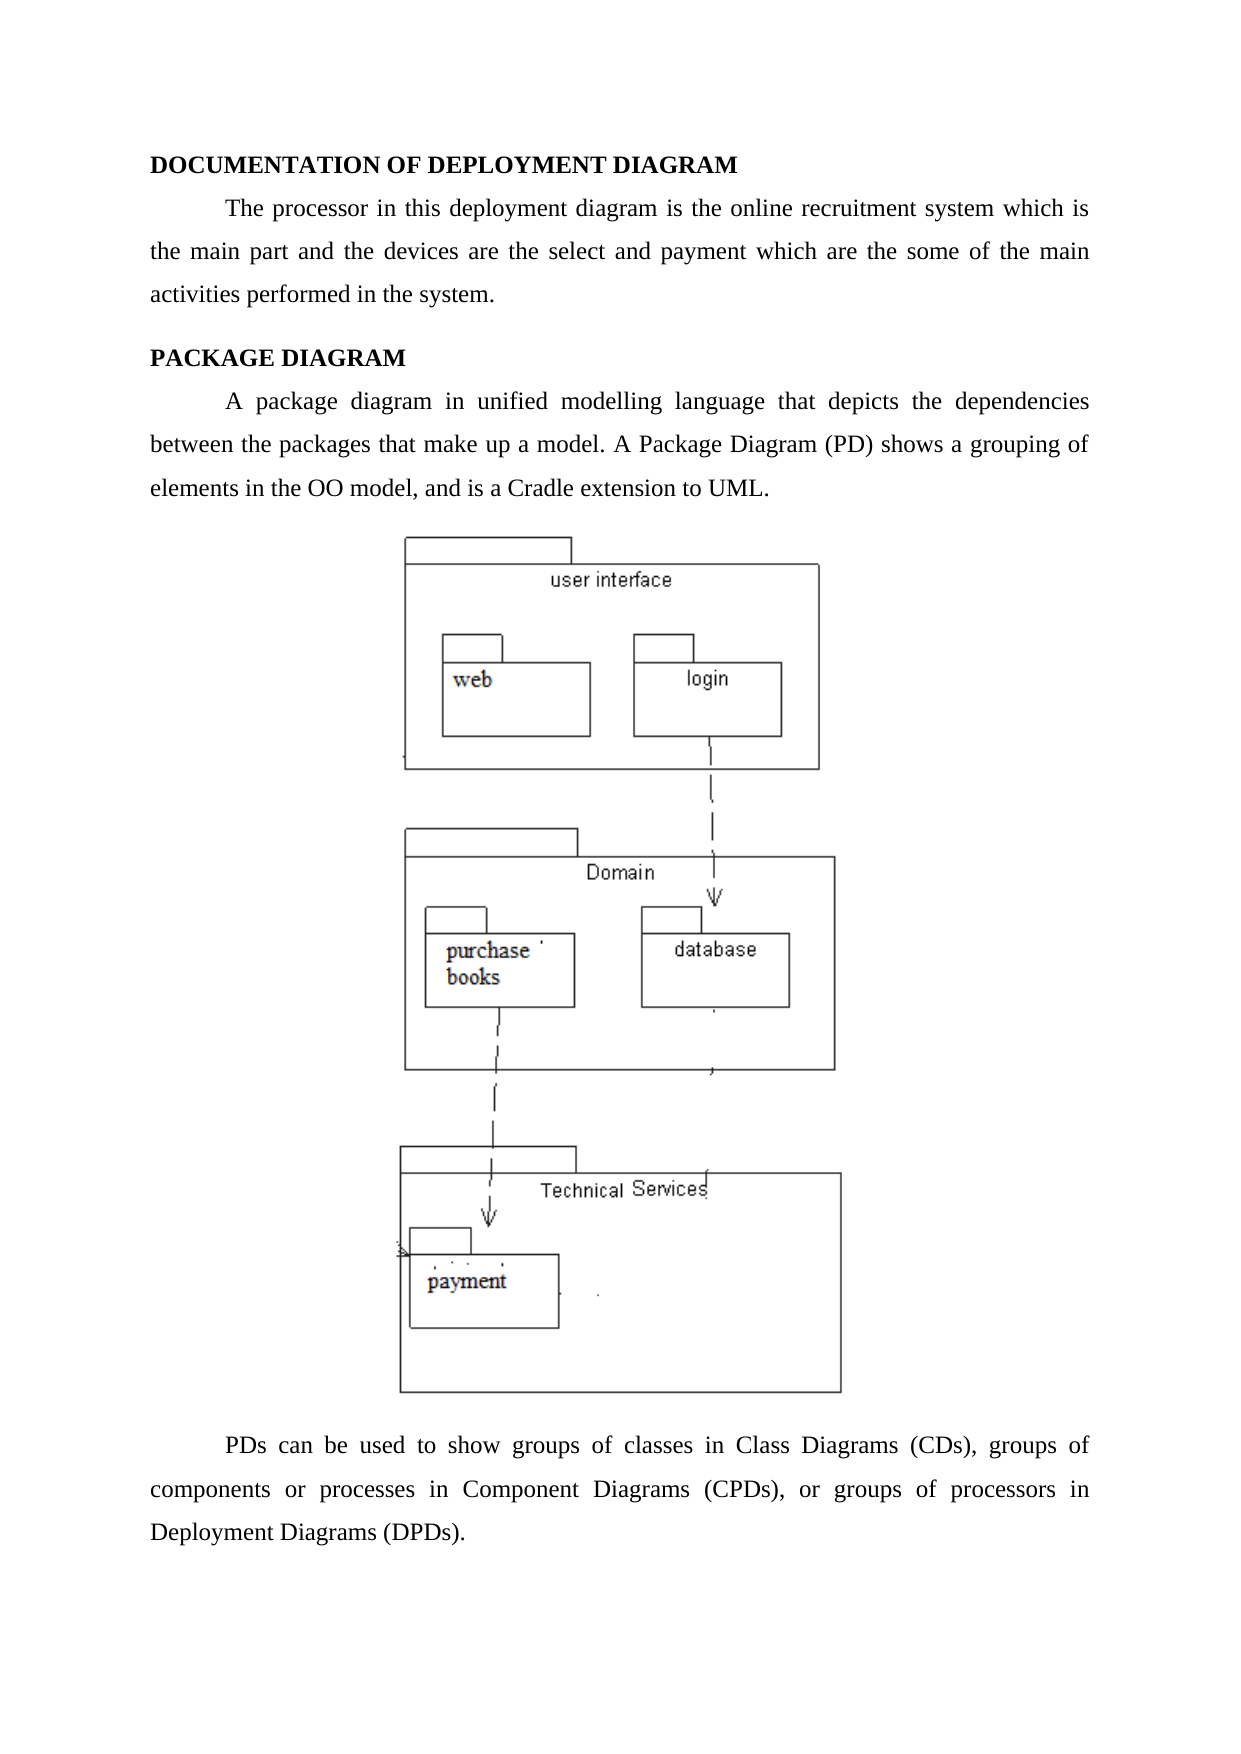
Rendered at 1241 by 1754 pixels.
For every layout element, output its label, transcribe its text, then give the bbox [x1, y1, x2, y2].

text The processor in this deployment diagram is the online recruitment system which is the main part and the devices are the select and payment which are the some of the main activities performed in the system. [150, 193, 1090, 308]
text DOCUMENTATION OF DEPLOYMENT DIAGRAM [150, 150, 1090, 179]
text PDs can be used to show groups of classes in Class Diagrams (CDs), groups of components or processes in Component Diagrams (CPDs), or groups of processors in Deployment Diagrams (DPDs). [150, 1431, 1090, 1546]
text A package diagram in unified modelling language that depicts the dependencies between the packages that make up a model. A Package Diagram (PD) shows a grouping of elements in the OO model, and is a Cradle extension to UML. [150, 386, 1090, 501]
text PACKAGE DIAGRAM [150, 343, 1090, 372]
